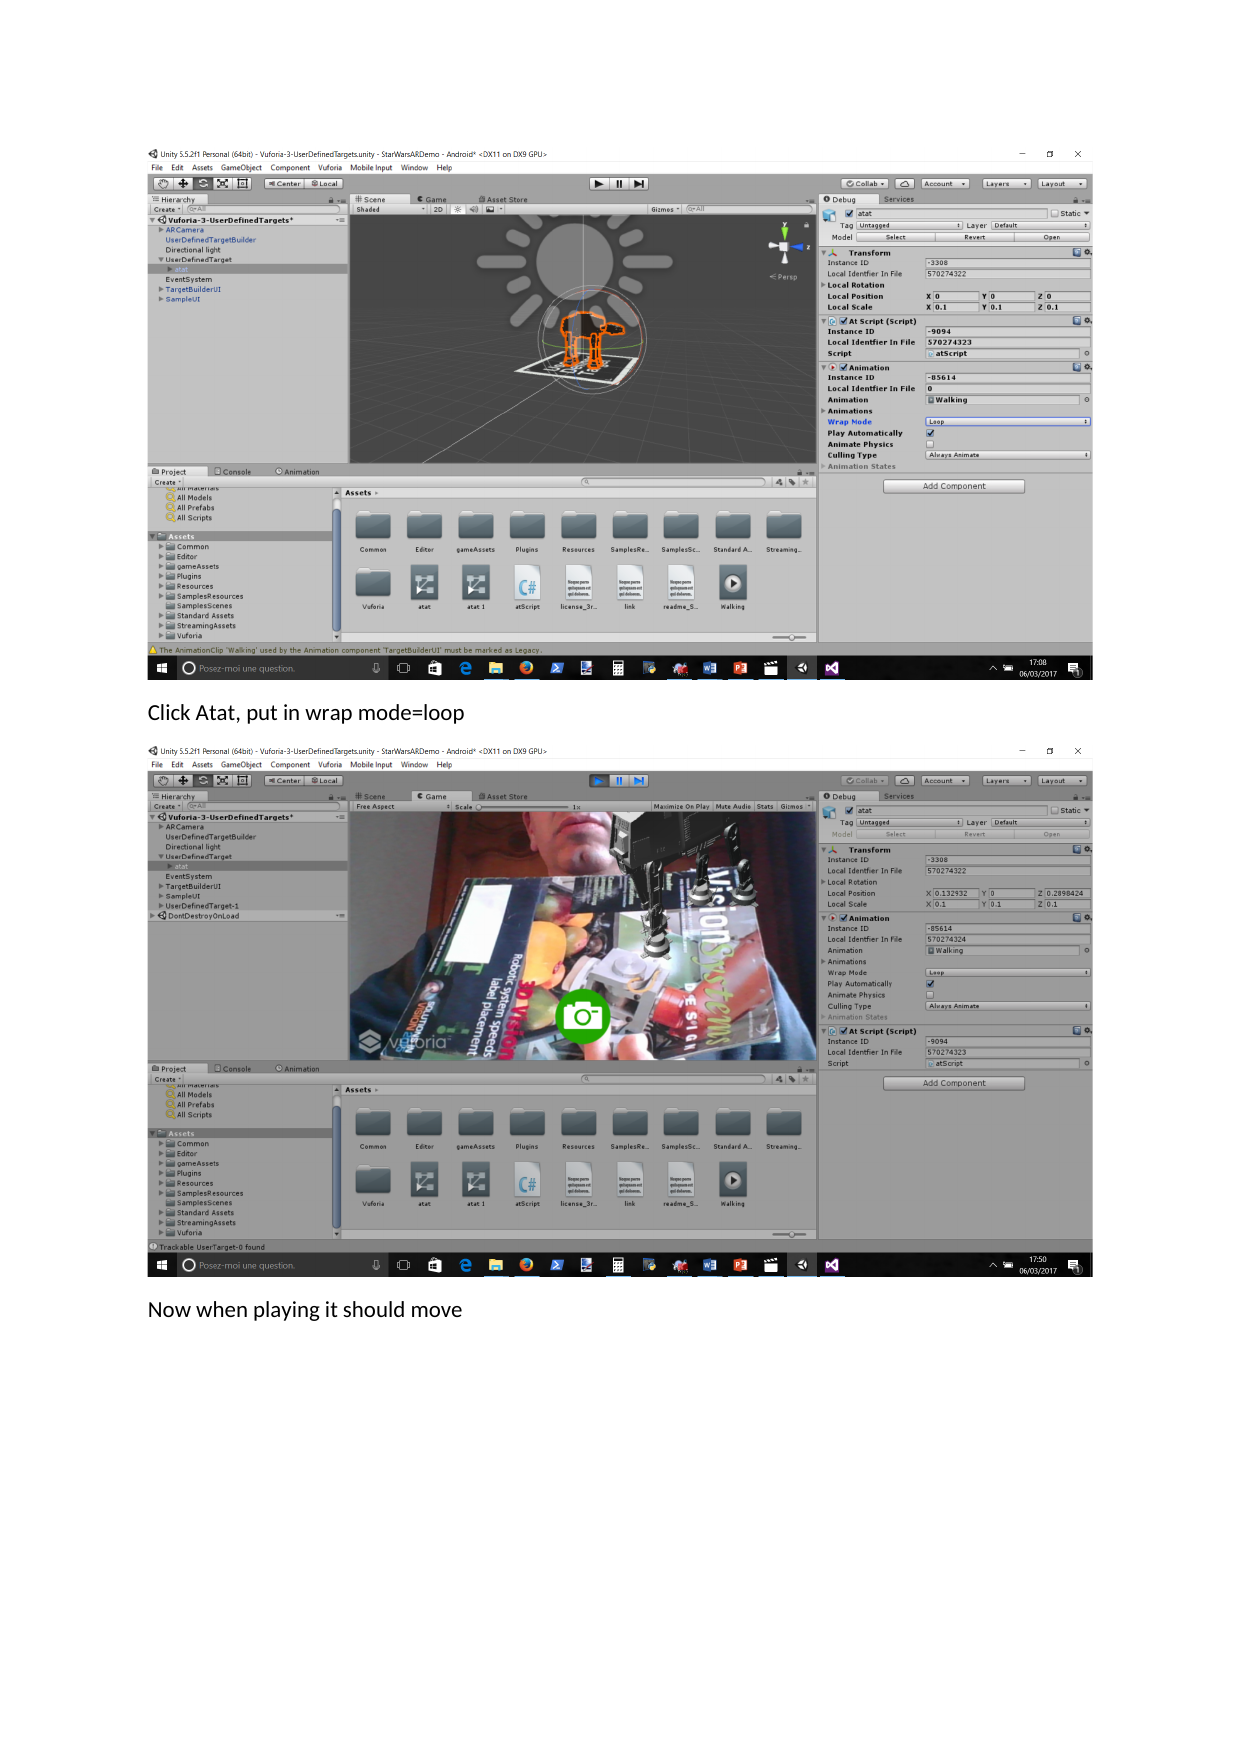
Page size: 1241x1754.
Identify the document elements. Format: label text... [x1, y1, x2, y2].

text Click Atat, put in wrap mode=loop [148, 698, 1093, 726]
picture [147, 147, 1093, 680]
picture [147, 745, 1093, 1277]
text Now when playing it should move [148, 1295, 1093, 1323]
